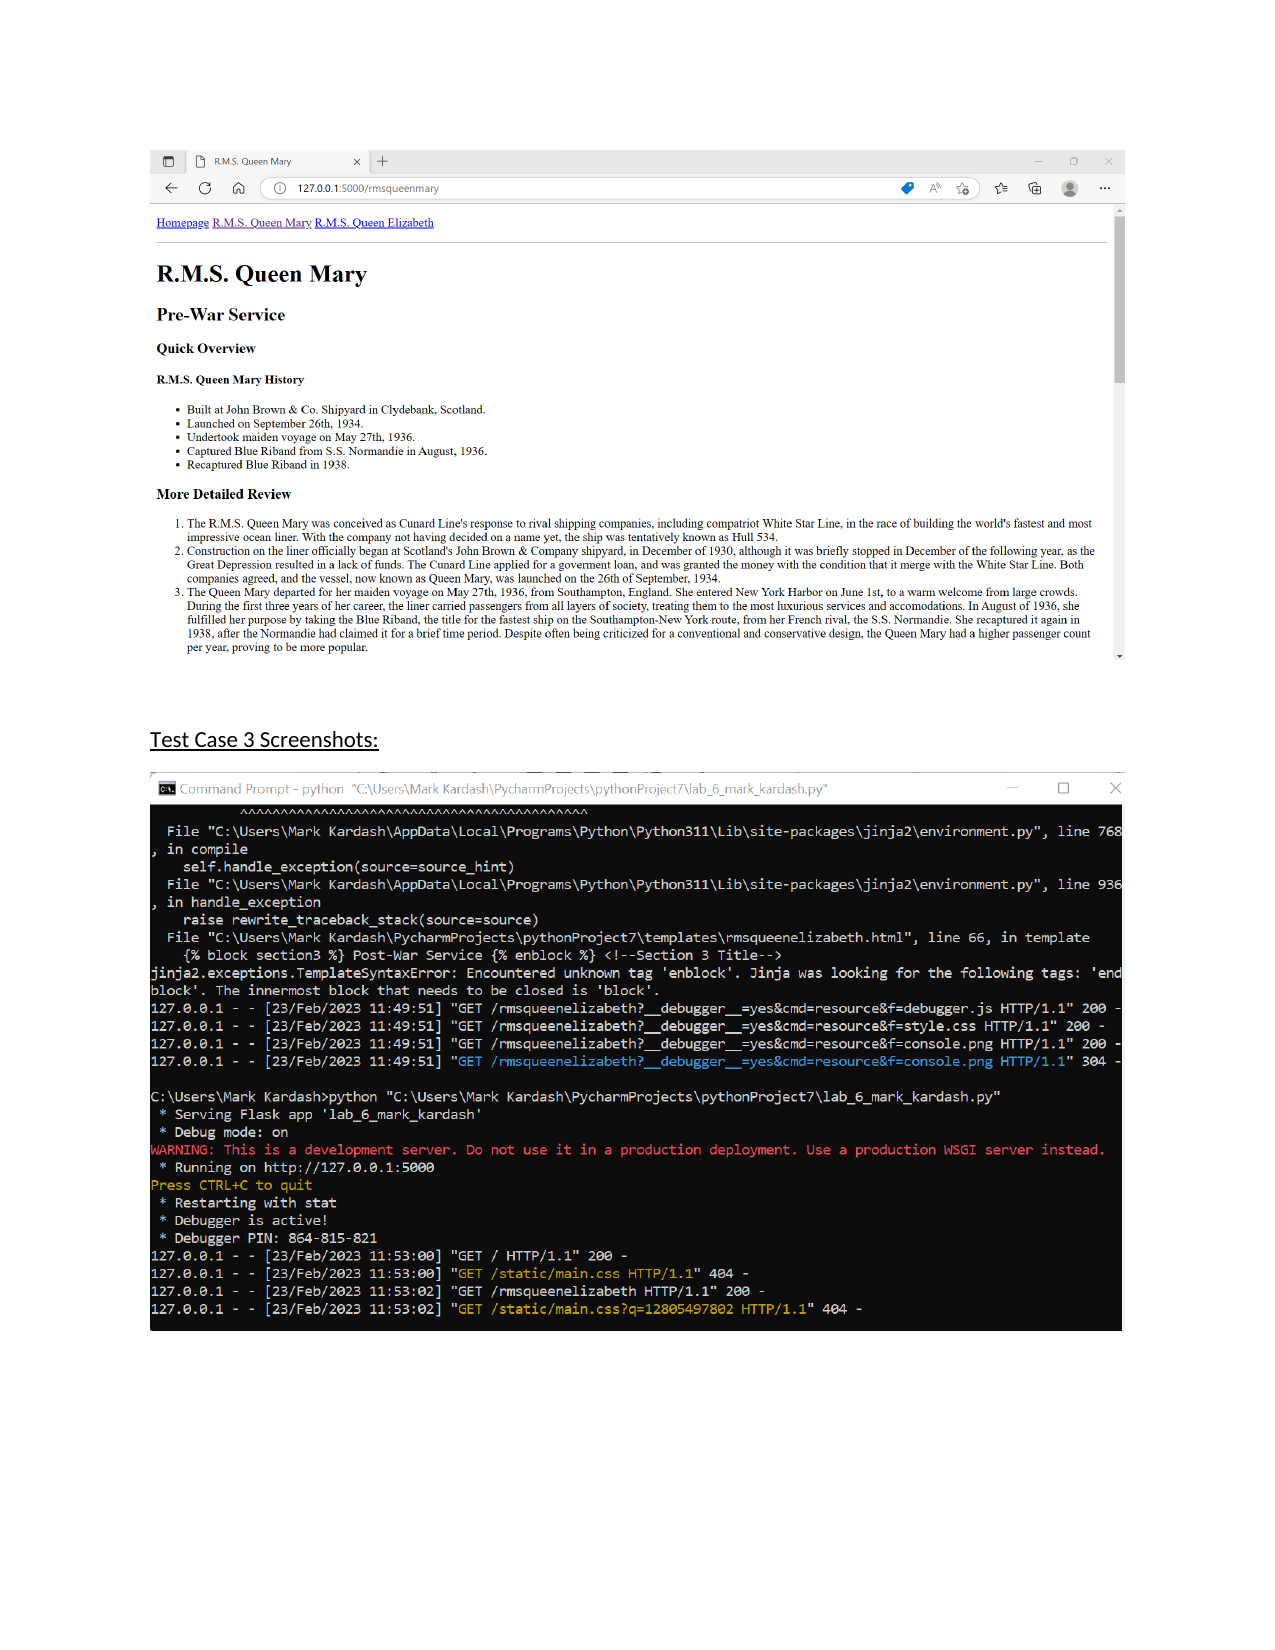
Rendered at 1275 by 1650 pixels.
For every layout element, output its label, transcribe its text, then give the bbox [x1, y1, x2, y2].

picture [150, 772, 1125, 1331]
text Test Case 3 Screenshots: [150, 725, 1125, 753]
picture [150, 150, 1125, 660]
